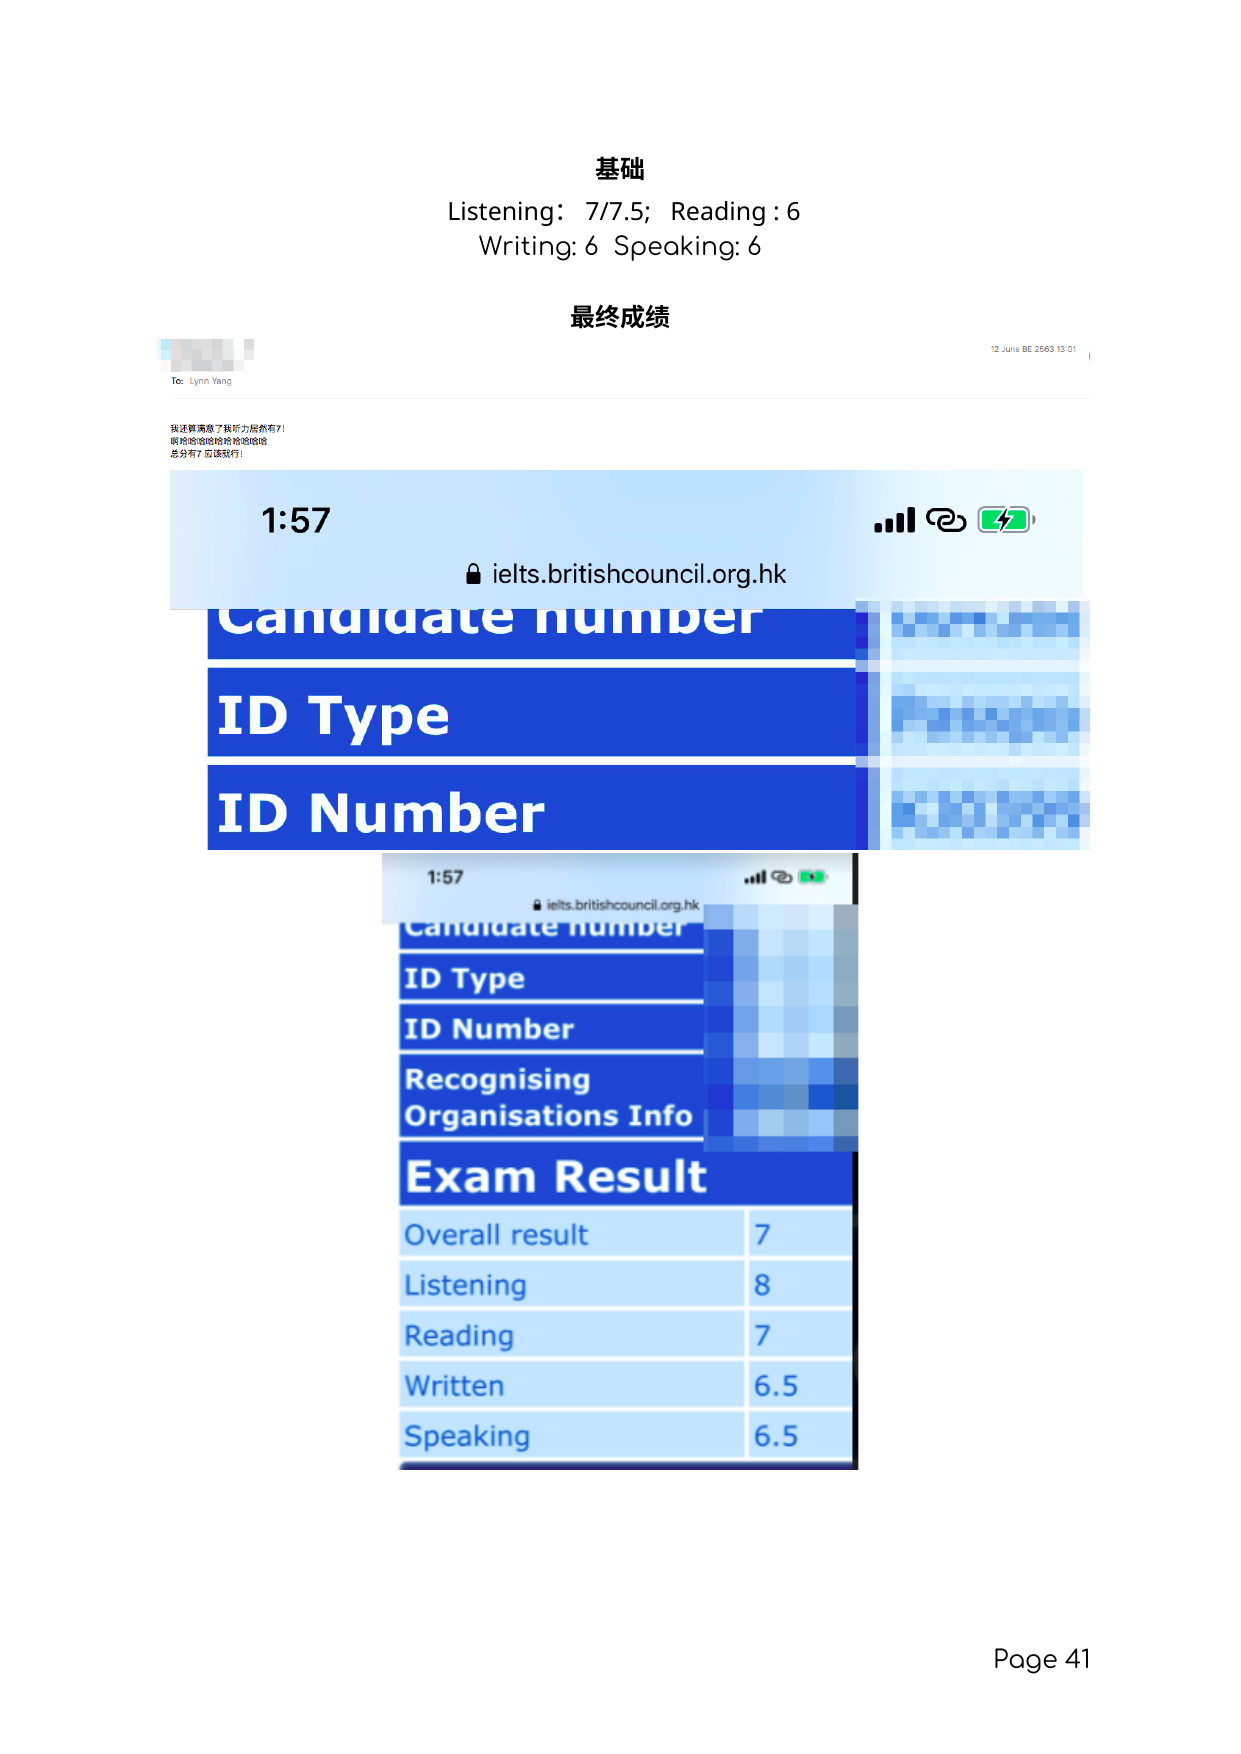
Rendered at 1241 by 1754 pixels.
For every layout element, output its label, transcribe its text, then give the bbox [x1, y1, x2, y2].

text 最终成绩 [150, 297, 1090, 334]
picture [150, 339, 1091, 850]
text 基础 [150, 150, 1090, 186]
text Listening： 7/7.5; Reading : 6 [150, 192, 1090, 228]
picture [381, 853, 859, 1470]
text Writing: 6 Speaking: 6 [150, 233, 1090, 261]
